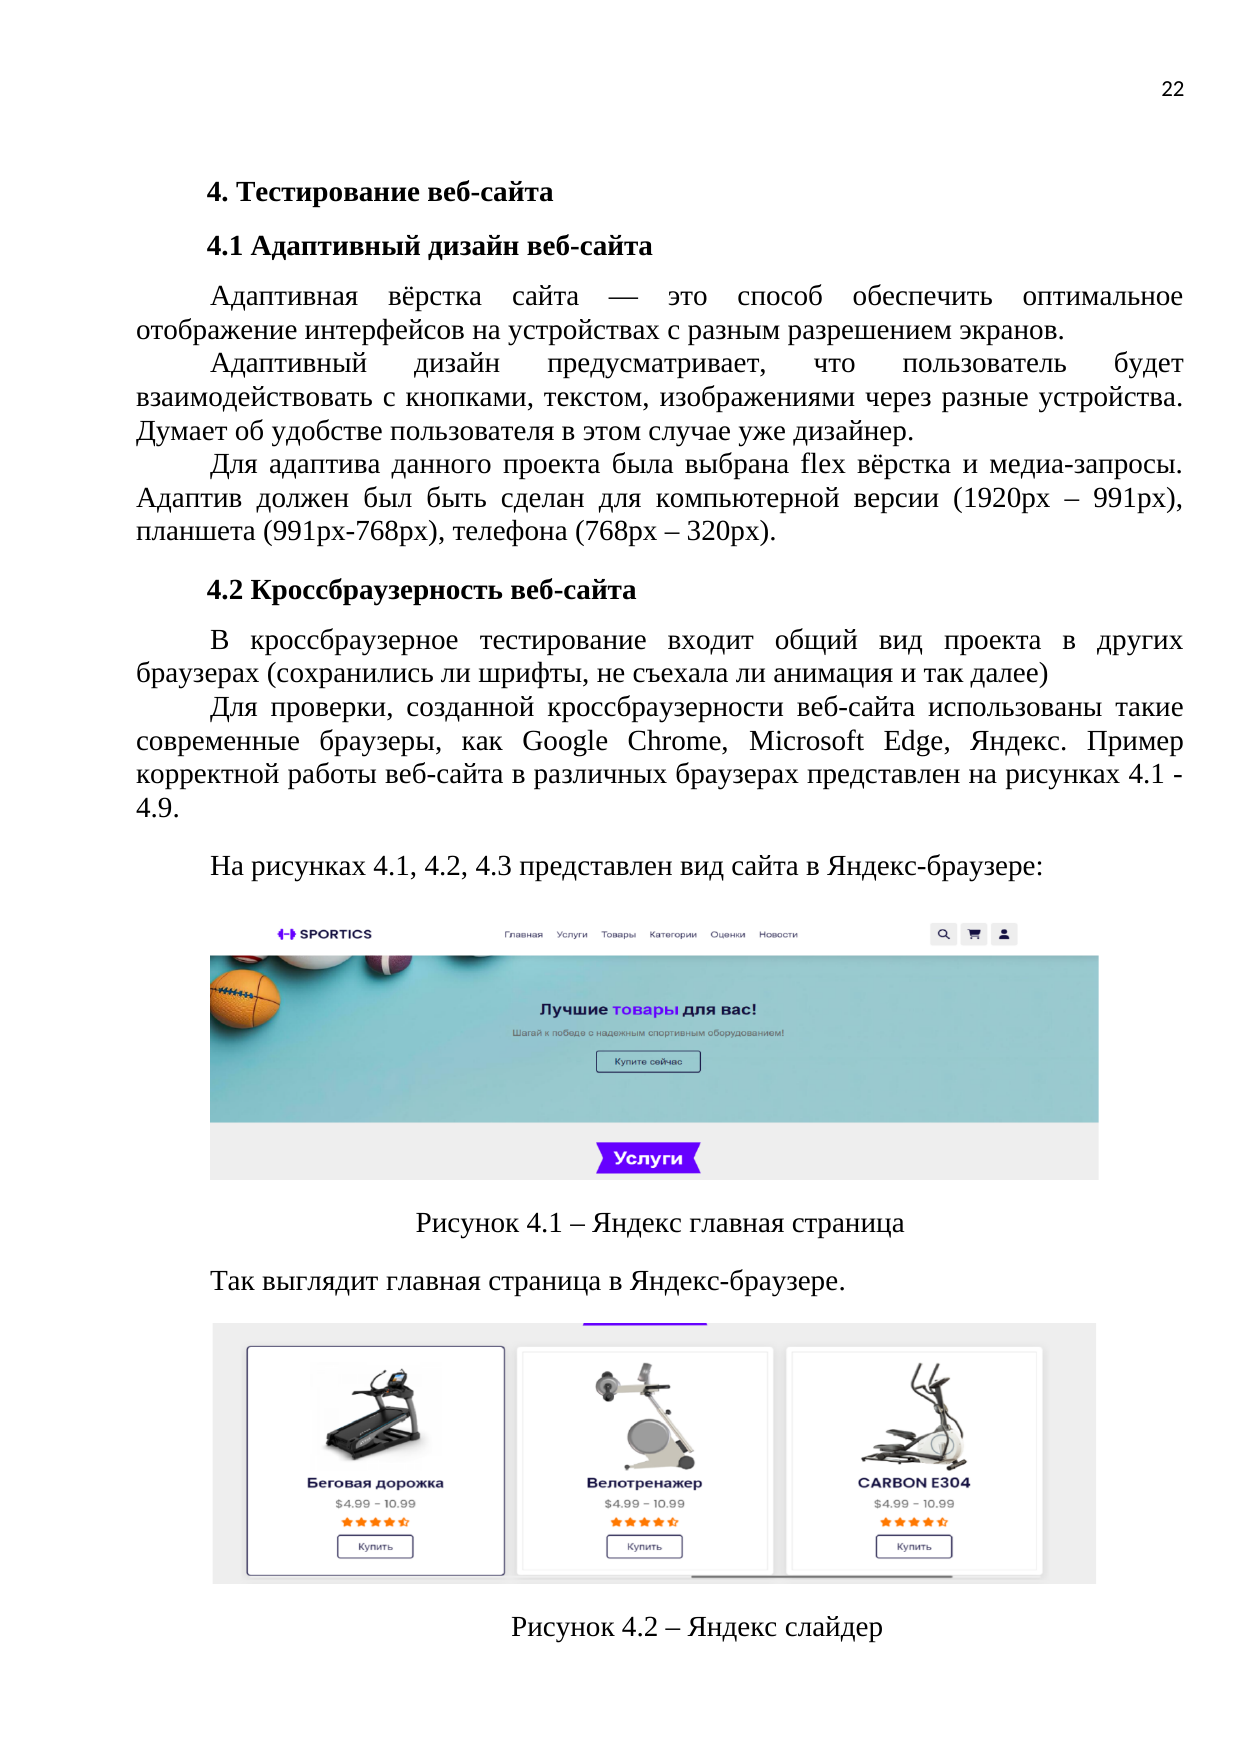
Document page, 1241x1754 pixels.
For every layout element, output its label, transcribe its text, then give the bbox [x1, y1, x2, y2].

text На рисунках 4.1, 4.2, 4.3 представлен вид сайта в Яндекс-браузере: [136, 848, 1184, 882]
text Адаптивный дизайн предусматривает, что пользователь будет взаимодействовать с кнопками, текстом, изображениями через разные устройства. Думает об удобстве пользователя в этом случае уже дизайнер. [136, 346, 1184, 446]
subtitle 4. Тестирование веб-сайта [136, 174, 1184, 207]
subtitle 4.1 Адаптивный дизайн веб-сайта [136, 228, 1184, 262]
text Для адаптива данного проекта была выбрана flex вёрстка и медиа-запросы. Адаптив должен был быть сделан для компьютерной версии (1920px – 991px), планшета (991px-768px), телефона (768px – 320px). [136, 446, 1184, 547]
text Для проверки, созданной кроссбраузерности веб-сайта использованы такие современные браузеры, как Google Chrome, Microsoft Edge, Яндекс. Пример корректной работы веб-сайта в различных браузерах представлен на рисунках 4.1 - 4.9. [136, 689, 1184, 823]
text Адаптивная вёрстка сайта — это способ обеспечить оптимальное отображение интерфейсов на устройствах с разным разрешением экранов. [136, 278, 1184, 346]
text В кроссбраузерное тестирование входит общий вид проекта в других браузерах (сохранились ли шрифты, не съехала ли анимация и так далее) [136, 622, 1184, 689]
picture [212, 1323, 1097, 1584]
subtitle 4.2 Кроссбраузерность веб-сайта [136, 572, 1184, 605]
text Так выглядит главная страница в Яндекс-браузере. [136, 1263, 1184, 1297]
picture [210, 915, 1099, 1180]
